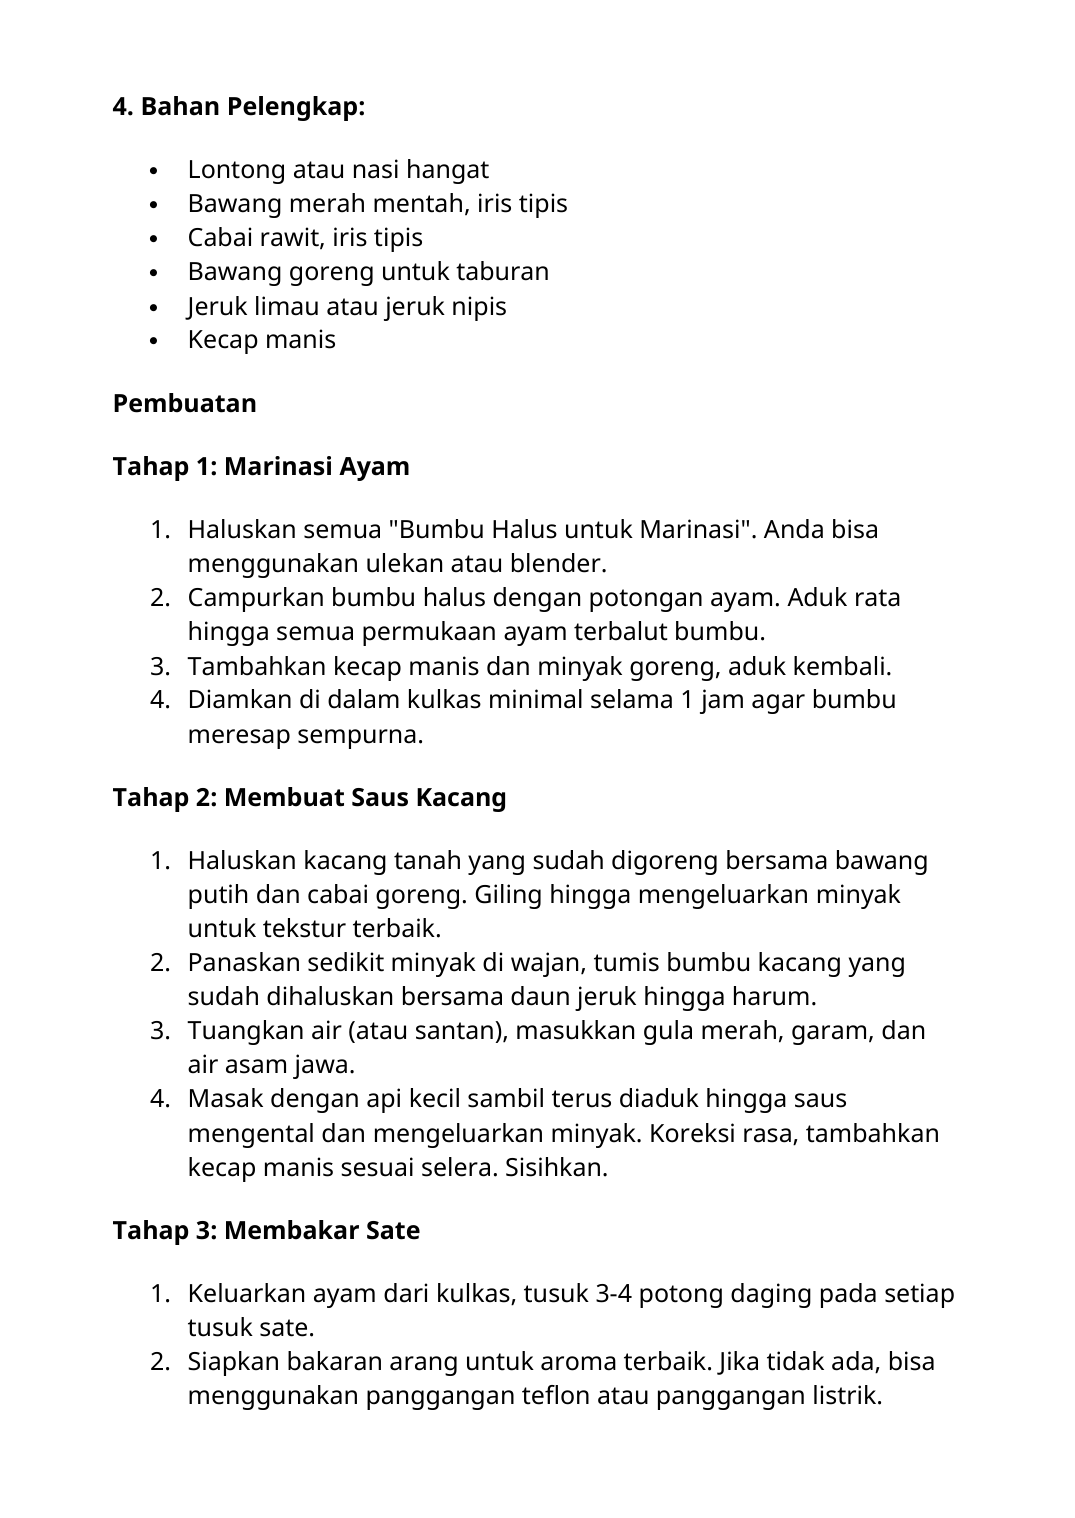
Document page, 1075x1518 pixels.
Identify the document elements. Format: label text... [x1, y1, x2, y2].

list Campurkan bumbu halus dengan potongan ayam. Aduk rata hingga semua permukaan ayam terbalut bumbu. [150, 580, 962, 648]
text 4. Bahan Pelengkap: [112, 89, 962, 123]
list Keluarkan ayam dari kulkas, tusuk 3-4 potong daging pada setiap tusuk sate. [150, 1276, 962, 1344]
list Jeruk limau atau jeruk nipis [150, 288, 962, 322]
list Masak dengan api kecil sambil terus diaduk hingga saus mengental dan mengeluarkan minyak. Koreksi rasa, tambahkan kecap manis sesuai selera. Sisihkan. [150, 1081, 962, 1183]
list Siapkan bakaran arang untuk aroma terbaik. Jika tidak ada, bisa menggunakan panggangan teflon atau panggangan listrik. [150, 1344, 962, 1412]
list Haluskan kacang tanah yang sudah digoreng bersama bawang putih dan cabai goreng. Giling hingga mengeluarkan minyak untuk tekstur terbaik. [150, 843, 962, 945]
text Tahap 3: Membakar Sate [112, 1212, 962, 1247]
list Bawang goreng untuk taburan [150, 254, 962, 288]
list Bawang merah mentah, iris tipis [150, 186, 962, 220]
list Tambahkan kecap manis dan minyak goreng, aduk kembali. [150, 648, 962, 682]
text Pembuatan [112, 385, 962, 419]
list Cabai rawit, iris tipis [150, 220, 962, 254]
text Tahap 2: Membuat Saus Kacang [112, 779, 962, 813]
list Panaskan sedikit minyak di wajan, tumis bumbu kacang yang sudah dihaluskan bersama daun jeruk hingga harum. [150, 945, 962, 1013]
list Tuangkan air (atau santan), masukkan gula merah, garam, dan air asam jawa. [150, 1013, 962, 1081]
text Tahap 1: Marinasi Ayam [112, 449, 962, 483]
list Diamkan di dalam kulkas minimal selama 1 jam agar bumbu meresap sempurna. [150, 682, 962, 750]
list Haluskan semua "Bumbu Halus untuk Marinasi". Anda bisa menggunakan ulekan atau blender. [150, 512, 962, 580]
list Kecap manis [150, 322, 962, 356]
list Lontong atau nasi hangat [150, 152, 962, 186]
